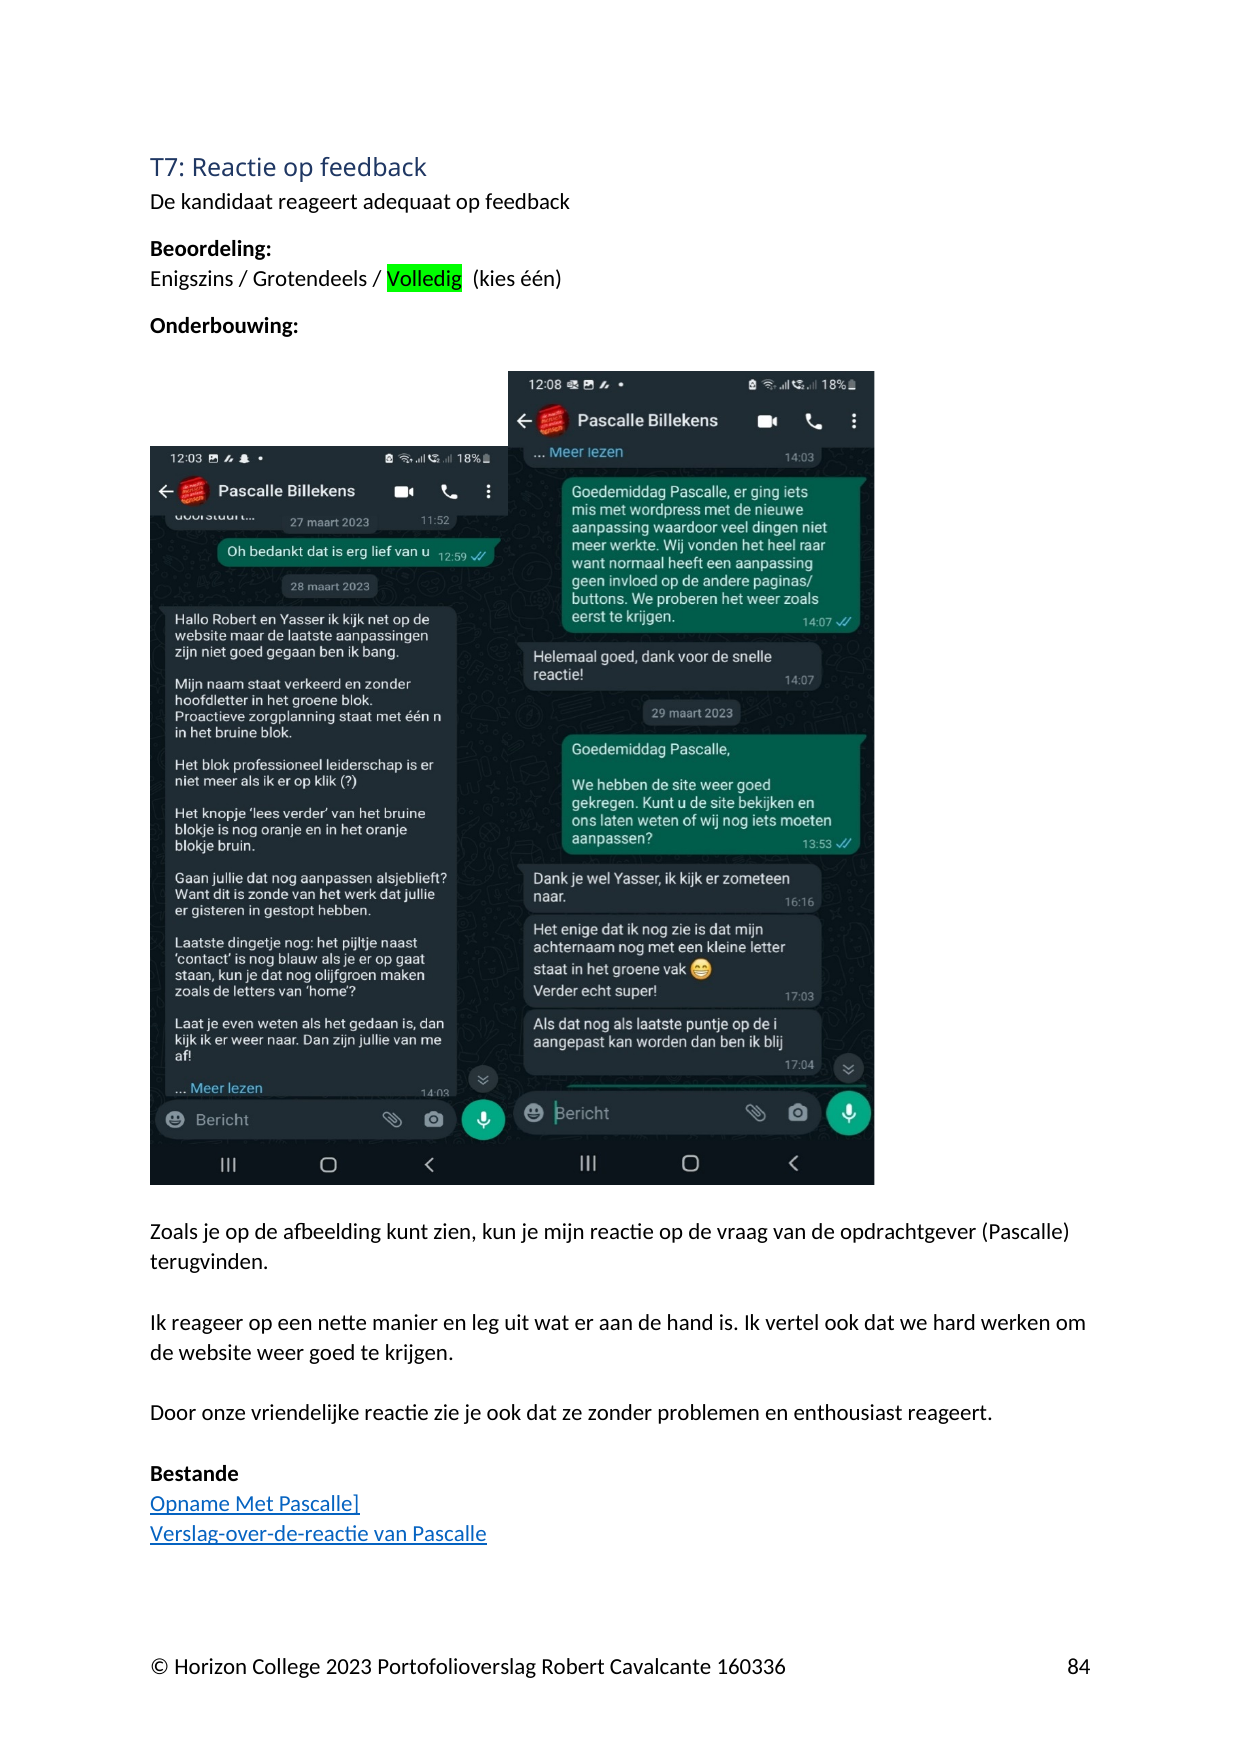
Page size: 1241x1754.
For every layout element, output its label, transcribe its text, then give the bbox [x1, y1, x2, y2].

text De kandidaat reageert adequaat op feedback [150, 187, 1090, 215]
text Enigszins / Grotendeels / Volledig (kies één) [150, 264, 387, 292]
text Zoals je op de afbeelding kunt zien, kun je mijn reactie op de vraag van de opdrachtgever (Pascalle) terugvinden. [150, 1217, 1090, 1276]
picture [150, 371, 875, 1185]
text Beoordeling: [150, 234, 1090, 262]
text Onderbouwing: [150, 311, 1090, 339]
text T7: Reactie op feedback [150, 150, 1090, 184]
text Ik reageer op een nette manier en leg uit wat er aan de hand is. Ik vertel ook dat we hard werken om de website weer goed te krijgen. [150, 1308, 1090, 1366]
text Door onze vriendelijke reactie zie je ook dat ze zonder problemen en enthousiast reageert. [150, 1398, 1090, 1427]
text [150, 1429, 1090, 1547]
text Enigszins / Grotendeels / Volledig (kies één) [462, 264, 1090, 292]
